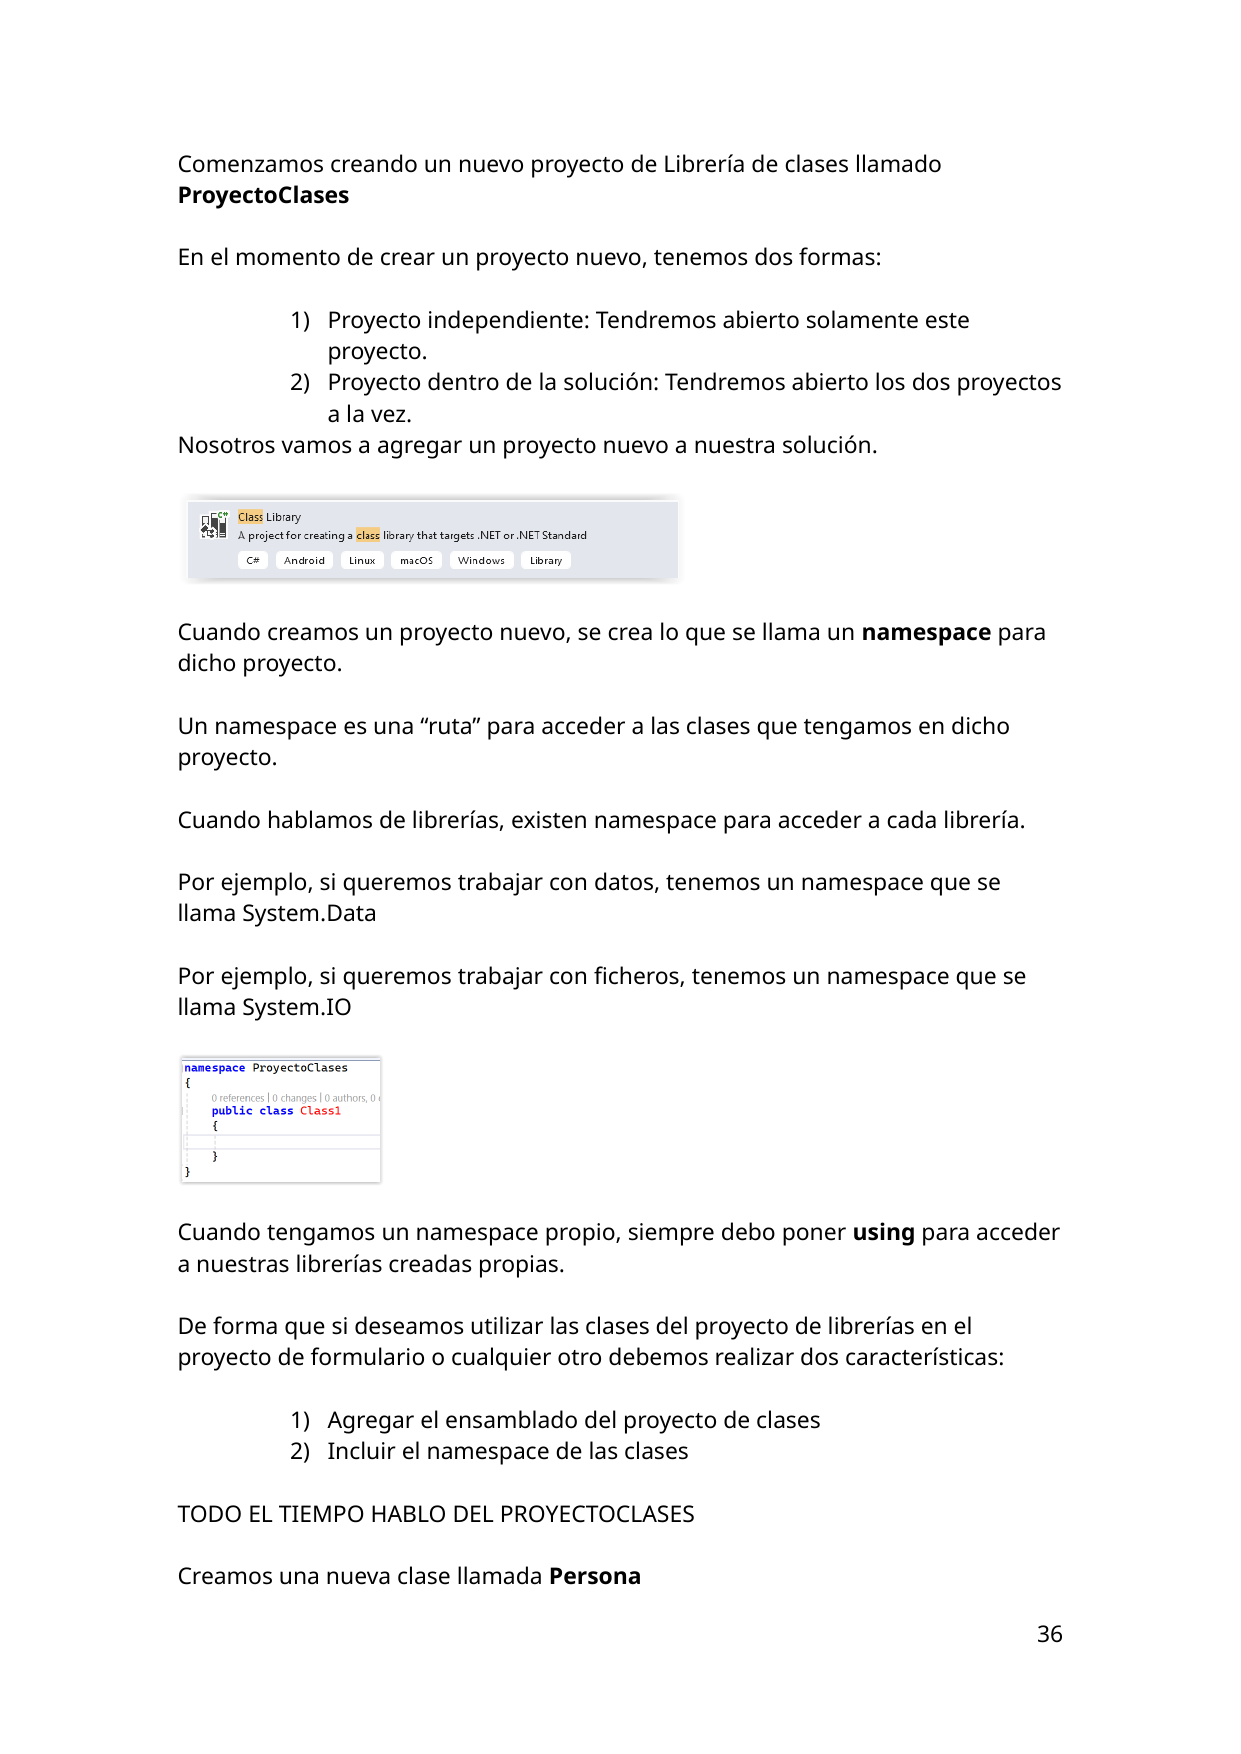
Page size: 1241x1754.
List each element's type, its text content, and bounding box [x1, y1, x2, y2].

list Agregar el ensamblado del proyecto de clases [290, 1404, 1063, 1435]
text Cuando hablamos de librerías, existen namespace para acceder a cada librería. [177, 803, 1063, 835]
text Comenzamos creando un nuevo proyecto de Librería de clases llamado ProyectoClases [177, 148, 1063, 210]
text En el momento de crear un proyecto nuevo, tenemos dos formas: [177, 241, 1063, 273]
text Por ejemplo, si queremos trabajar con datos, tenemos un namespace que se llama System.Data [177, 866, 1063, 928]
text Creamos una nueva clase llamada Persona [177, 1560, 1063, 1591]
list Proyecto independiente: Tendremos abierto solamente este proyecto. [290, 304, 1063, 366]
picture [177, 1053, 384, 1186]
text TODO EL TIEMPO HABLO DEL PROYECTOCLASES [177, 1498, 1063, 1529]
text De forma que si deseamos utilizar las clases del proyecto de librerías en el proyecto de formulario o cualquier otro debemos realizar dos características: [177, 1310, 1063, 1373]
picture [177, 491, 686, 585]
text Cuando creamos un proyecto nuevo, se crea lo que se llama un namespace para dicho proyecto. [177, 616, 1063, 678]
text Nosotros vamos a agregar un proyecto nuevo a nuestra solución. [177, 429, 1063, 460]
text Un namespace es una “ruta” para acceder a las clases que tengamos en dicho proyecto. [177, 710, 1063, 772]
list Proyecto dentro de la solución: Tendremos abierto los dos proyectos a la vez. [290, 366, 1063, 429]
list Incluir el namespace de las clases [290, 1435, 1063, 1466]
text Por ejemplo, si queremos trabajar con ficheros, tenemos un namespace que se llama System.IO [177, 960, 1063, 1022]
text Cuando tengamos un namespace propio, siempre debo poner using para acceder a nuestras librerías creadas propias. [177, 1216, 1063, 1279]
